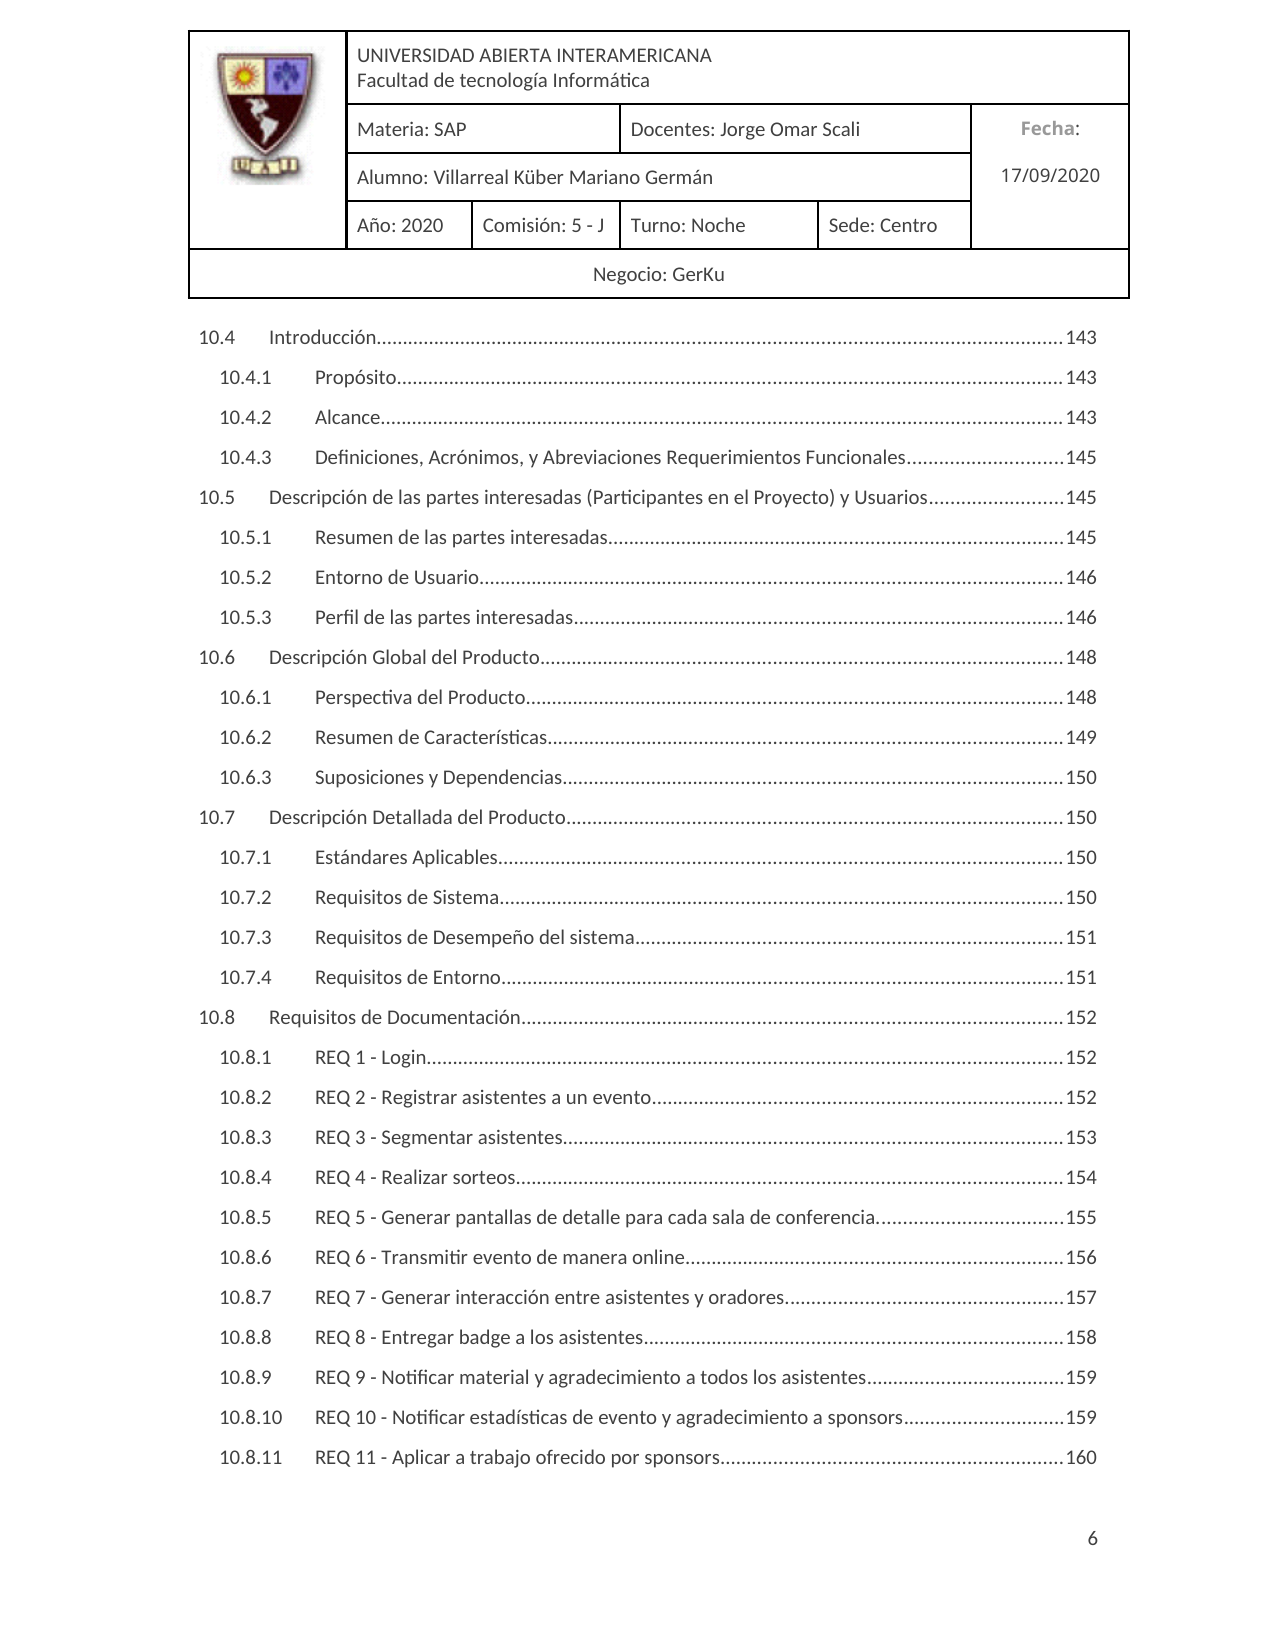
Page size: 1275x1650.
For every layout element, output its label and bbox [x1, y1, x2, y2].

picture [198, 42, 332, 192]
